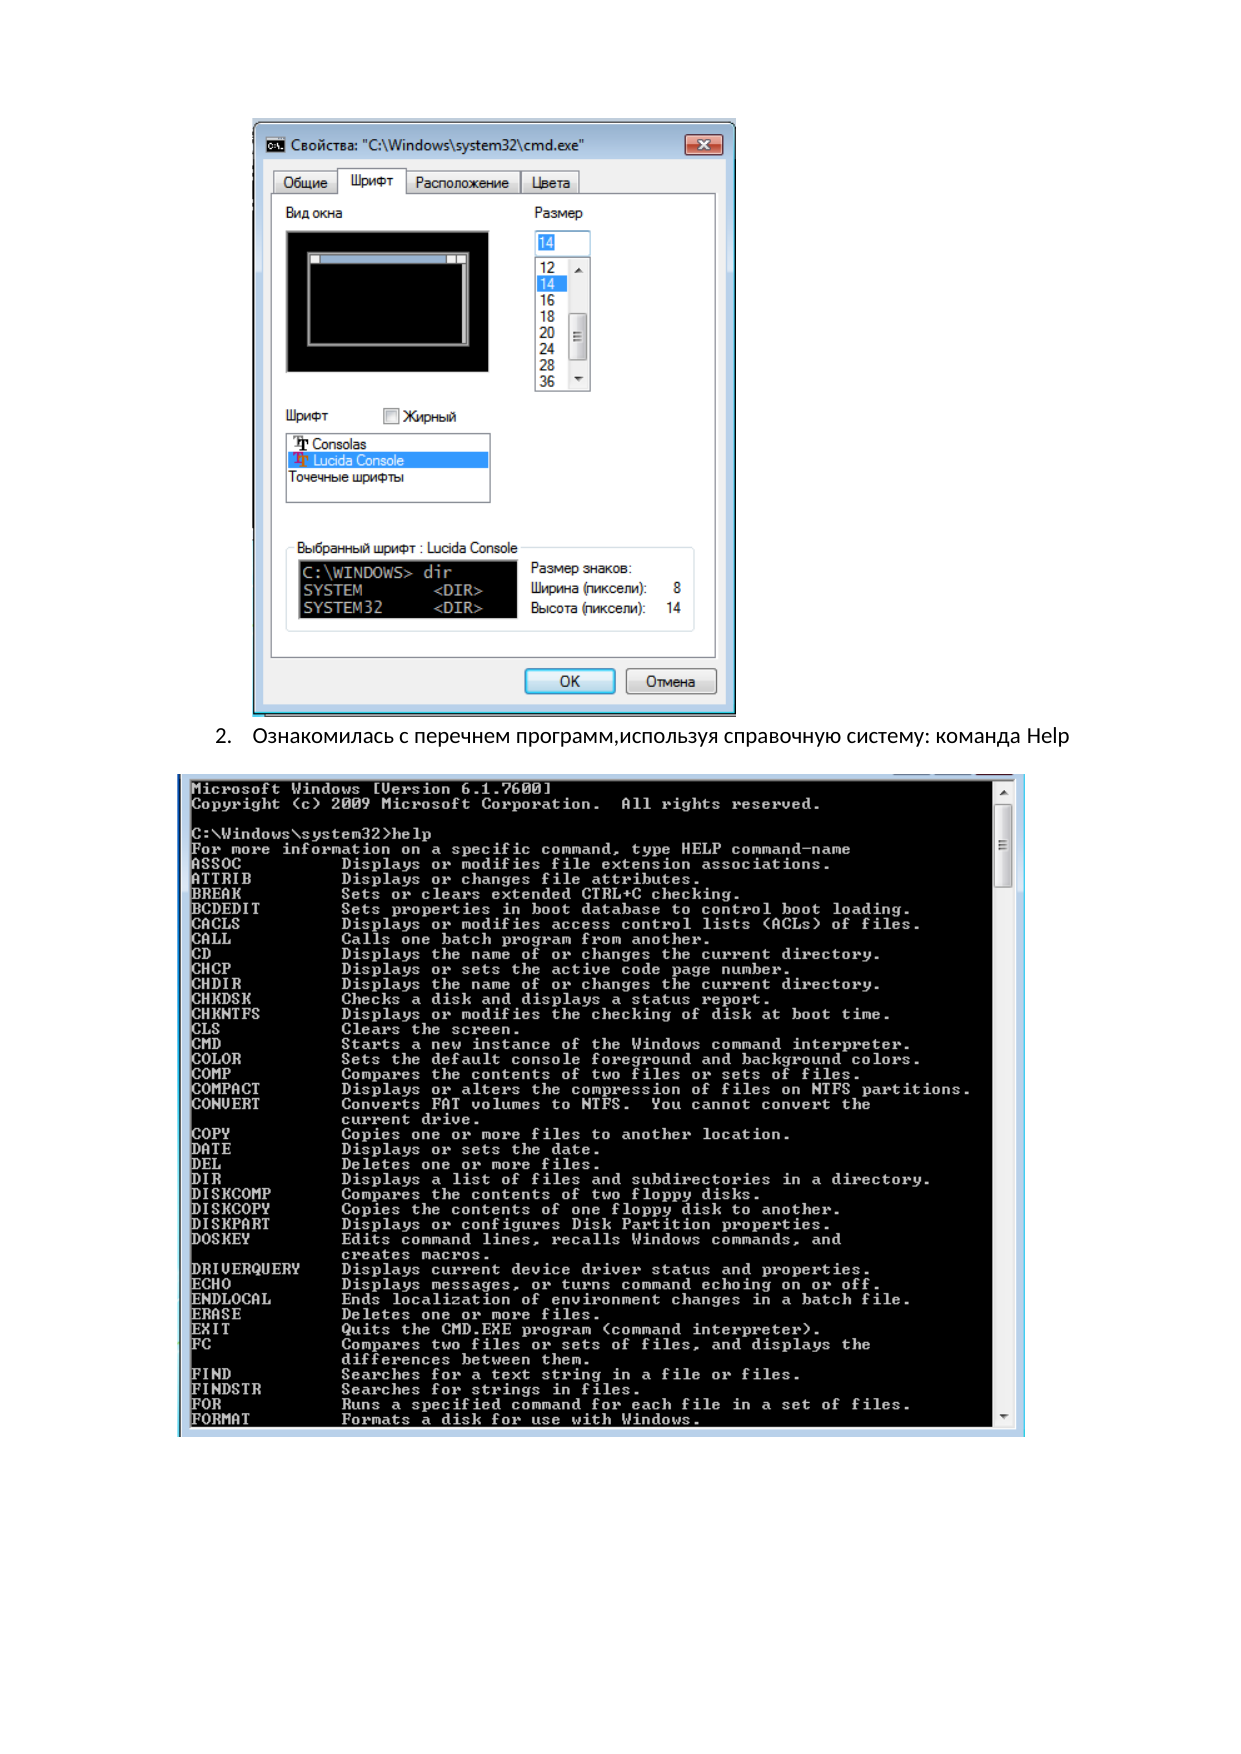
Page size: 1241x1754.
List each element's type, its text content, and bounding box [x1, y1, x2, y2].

list Ознакомилась с перечнем программ,используя справочную систему: команда Help [215, 721, 1152, 749]
picture [252, 118, 736, 717]
picture [177, 774, 1025, 1437]
